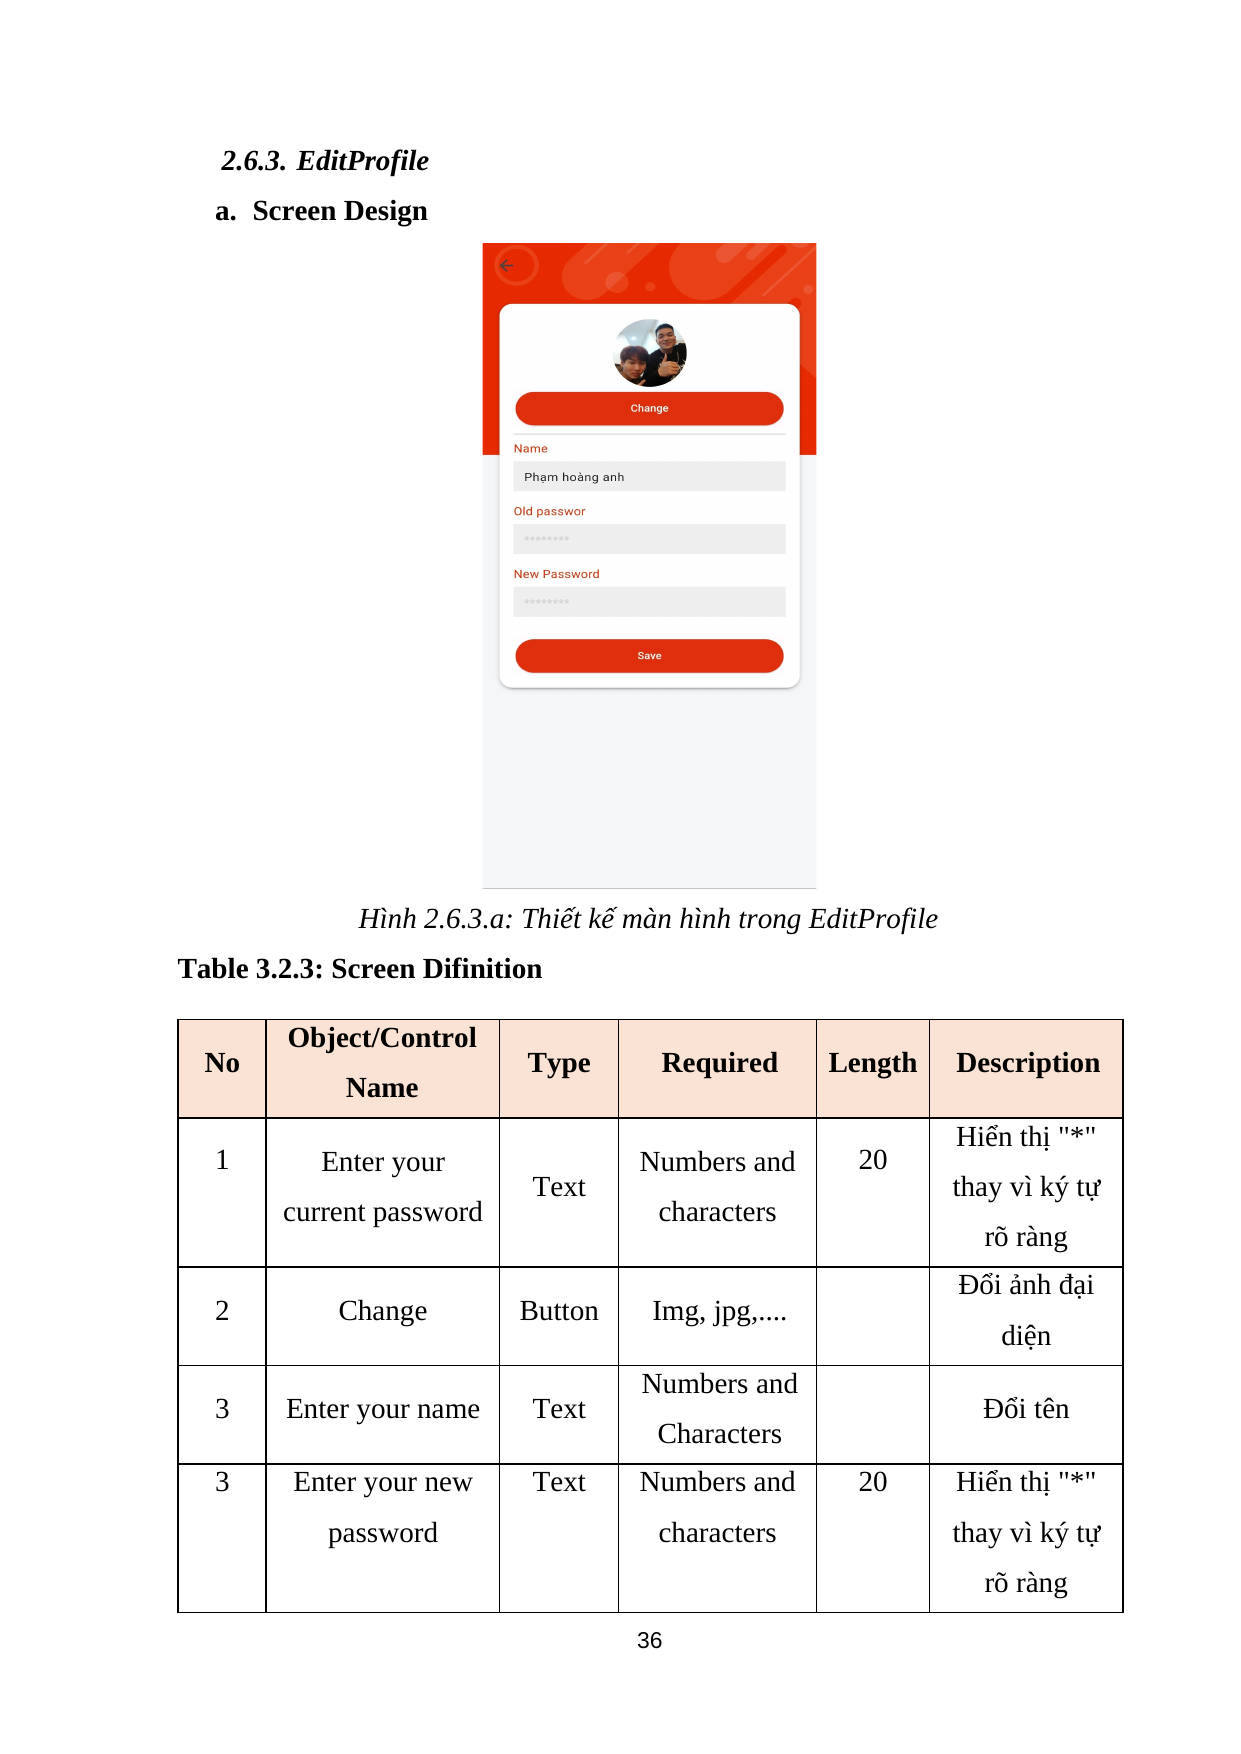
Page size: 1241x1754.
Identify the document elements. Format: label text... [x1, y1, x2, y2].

table_header Required [619, 1020, 816, 1117]
table_cell 2 [179, 1268, 265, 1364]
picture [482, 243, 817, 889]
table_cell 3 [179, 1465, 265, 1612]
table_cell Đổi ảnh đại diện [930, 1268, 1122, 1364]
list Screen Design [215, 193, 1122, 227]
table_cell 3 [179, 1366, 265, 1463]
table_cell 20 [817, 1119, 929, 1266]
text Table 3.2.3: Screen Difinition [177, 952, 1122, 985]
table_cell Text [500, 1465, 618, 1612]
table_header No [179, 1020, 265, 1117]
table_cell 20 [817, 1465, 929, 1612]
list EditProfile [221, 143, 1122, 177]
table_cell [817, 1268, 929, 1364]
table_header Object/Control Name [267, 1020, 499, 1117]
table_cell Numbers and characters [619, 1119, 816, 1266]
table_cell Hiển thị "*" thay vì ký tự rõ ràng [930, 1119, 1122, 1266]
table_header Description [930, 1020, 1122, 1117]
table_cell Img, jpg,.... [619, 1268, 816, 1364]
table_cell Text [500, 1366, 618, 1463]
table_cell Button [500, 1268, 618, 1364]
table_cell Enter your name [267, 1366, 499, 1463]
table_cell 1 [179, 1119, 265, 1266]
text Hình 2.6.3.a: Thiết kế màn hình trong EditProfile [177, 901, 1122, 935]
table_cell Đổi tên [930, 1366, 1122, 1463]
table_header Type [500, 1020, 618, 1117]
table_cell Numbers and Characters [619, 1366, 816, 1463]
table_cell [817, 1366, 929, 1463]
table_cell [930, 1465, 1122, 1612]
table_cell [619, 1465, 816, 1612]
table_cell Text [500, 1119, 618, 1266]
table_header Length [817, 1020, 929, 1117]
table_cell Enter your current password [267, 1119, 499, 1266]
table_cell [267, 1465, 499, 1612]
table_cell Change [267, 1268, 499, 1364]
